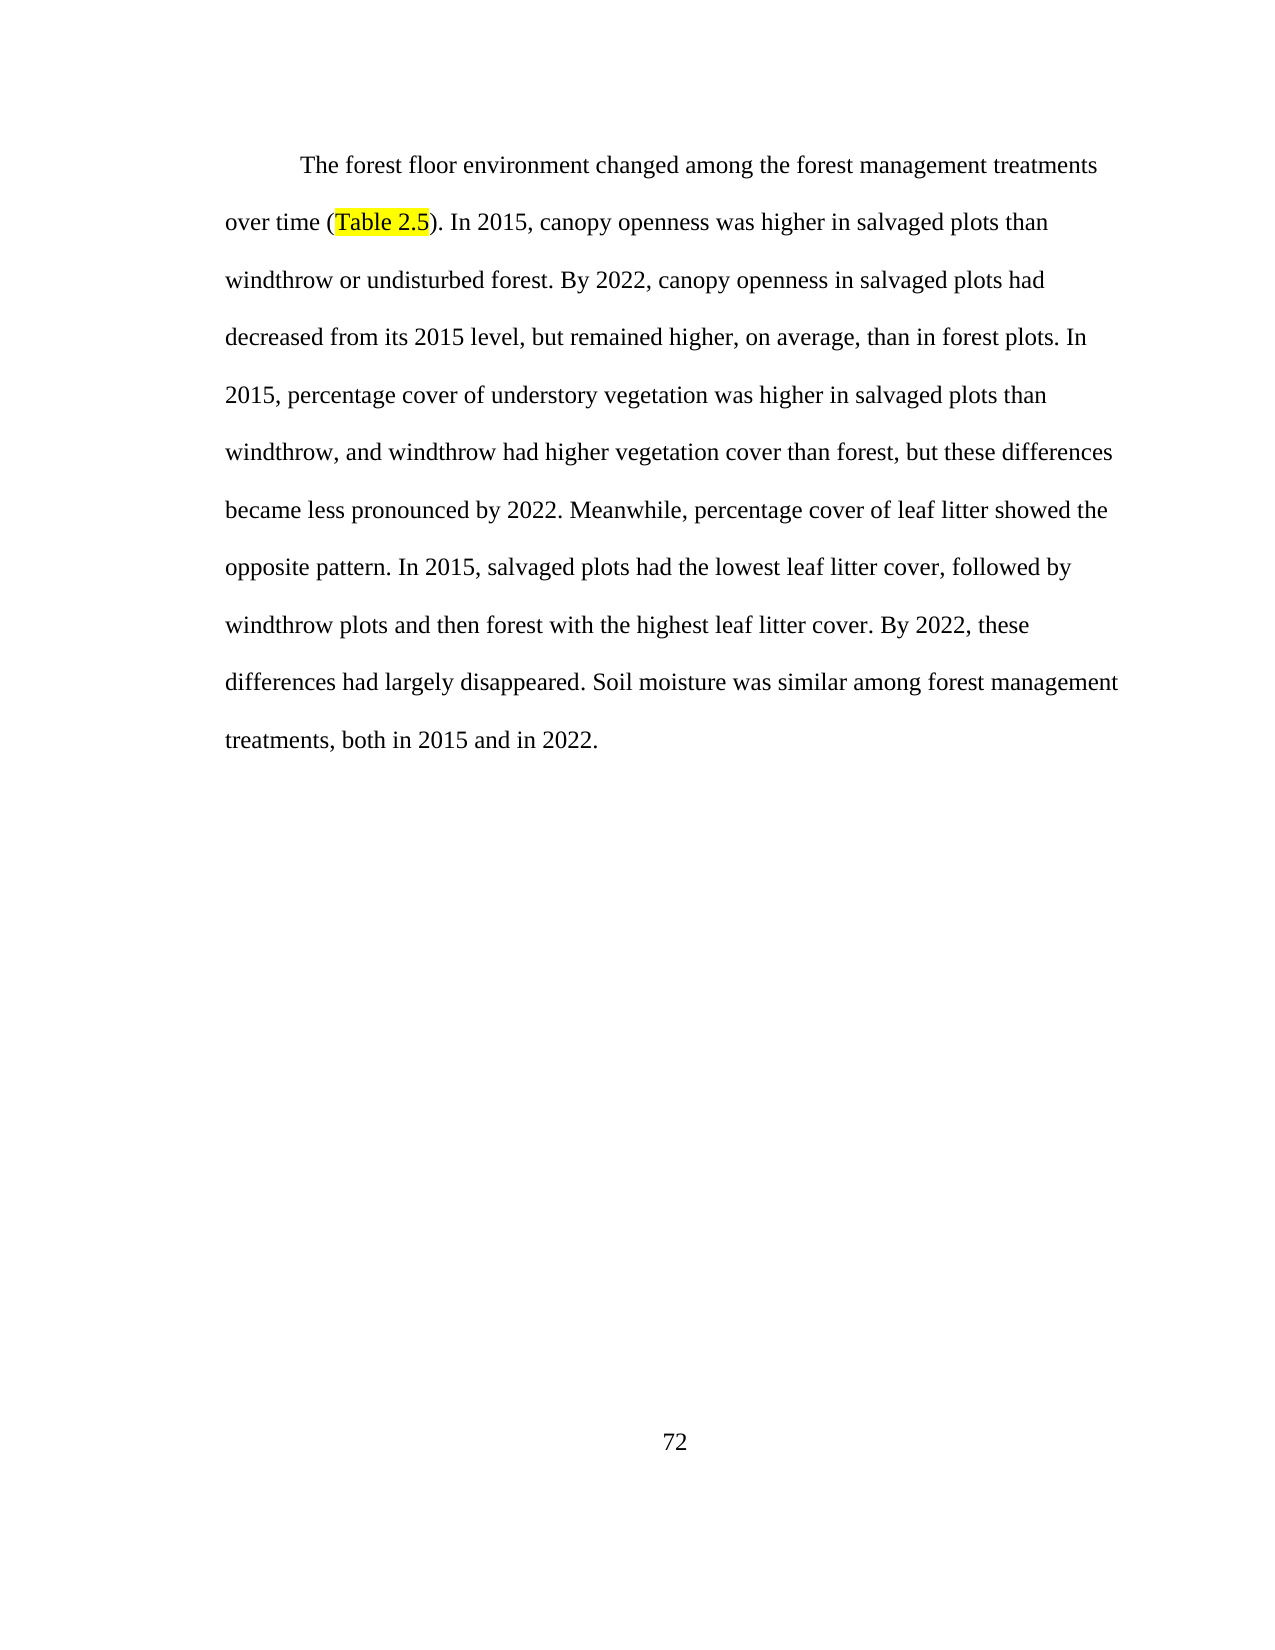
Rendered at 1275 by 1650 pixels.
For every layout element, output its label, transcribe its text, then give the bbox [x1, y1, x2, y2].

text The forest floor environment changed among the forest management treatments over time (Table 2.5). In 2015, canopy openness was higher in salvaged plots than windthrow or undisturbed forest. By 2022, canopy openness in salvaged plots had decreased from its 2015 level, but remained higher, on average, than in forest plots. In 2015, percentage cover of understory vegetation was higher in salvaged plots than windthrow, and windthrow had higher vegetation cover than forest, but these differences became less pronounced by 2022. Meanwhile, percentage cover of leaf litter showed the opposite pattern. In 2015, salvaged plots had the lowest leaf litter cover, followed by windthrow plots and then forest with the highest leaf litter cover. By 2022, these differences had largely disappeared. Soil moisture was similar among forest management treatments, both in 2015 and in 2022. [225, 150, 1125, 754]
